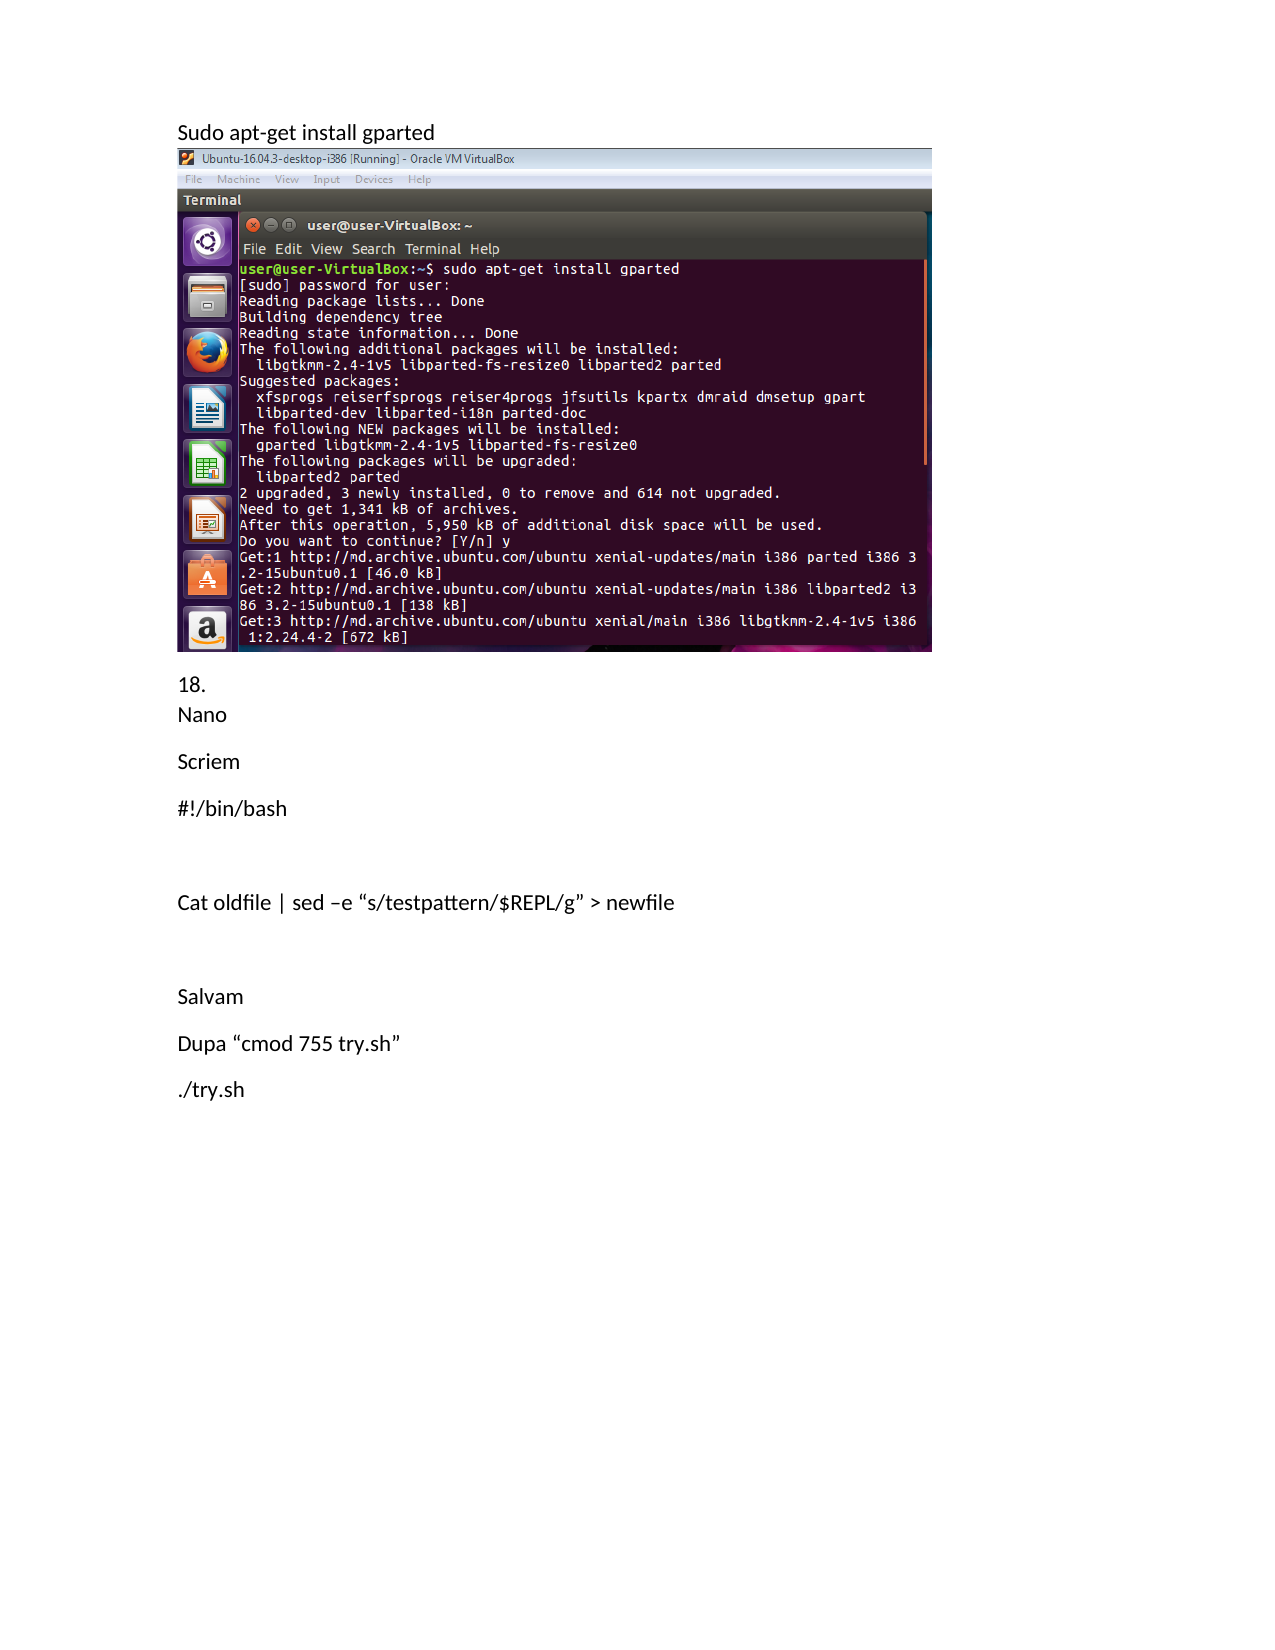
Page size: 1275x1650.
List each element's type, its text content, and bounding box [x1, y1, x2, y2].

text #!/bin/bash [177, 794, 1186, 822]
text 18. Nano [177, 670, 1186, 728]
text Salvam [177, 982, 1186, 1010]
text ./try.sh [177, 1076, 1186, 1103]
text Dupa “cmod 755 try.sh” [177, 1029, 1186, 1057]
picture [177, 148, 932, 652]
text Cat oldfile | sed –e “s/testpattern/$REPL/g” > newfile [177, 888, 1186, 916]
text Scriem [177, 747, 1186, 775]
